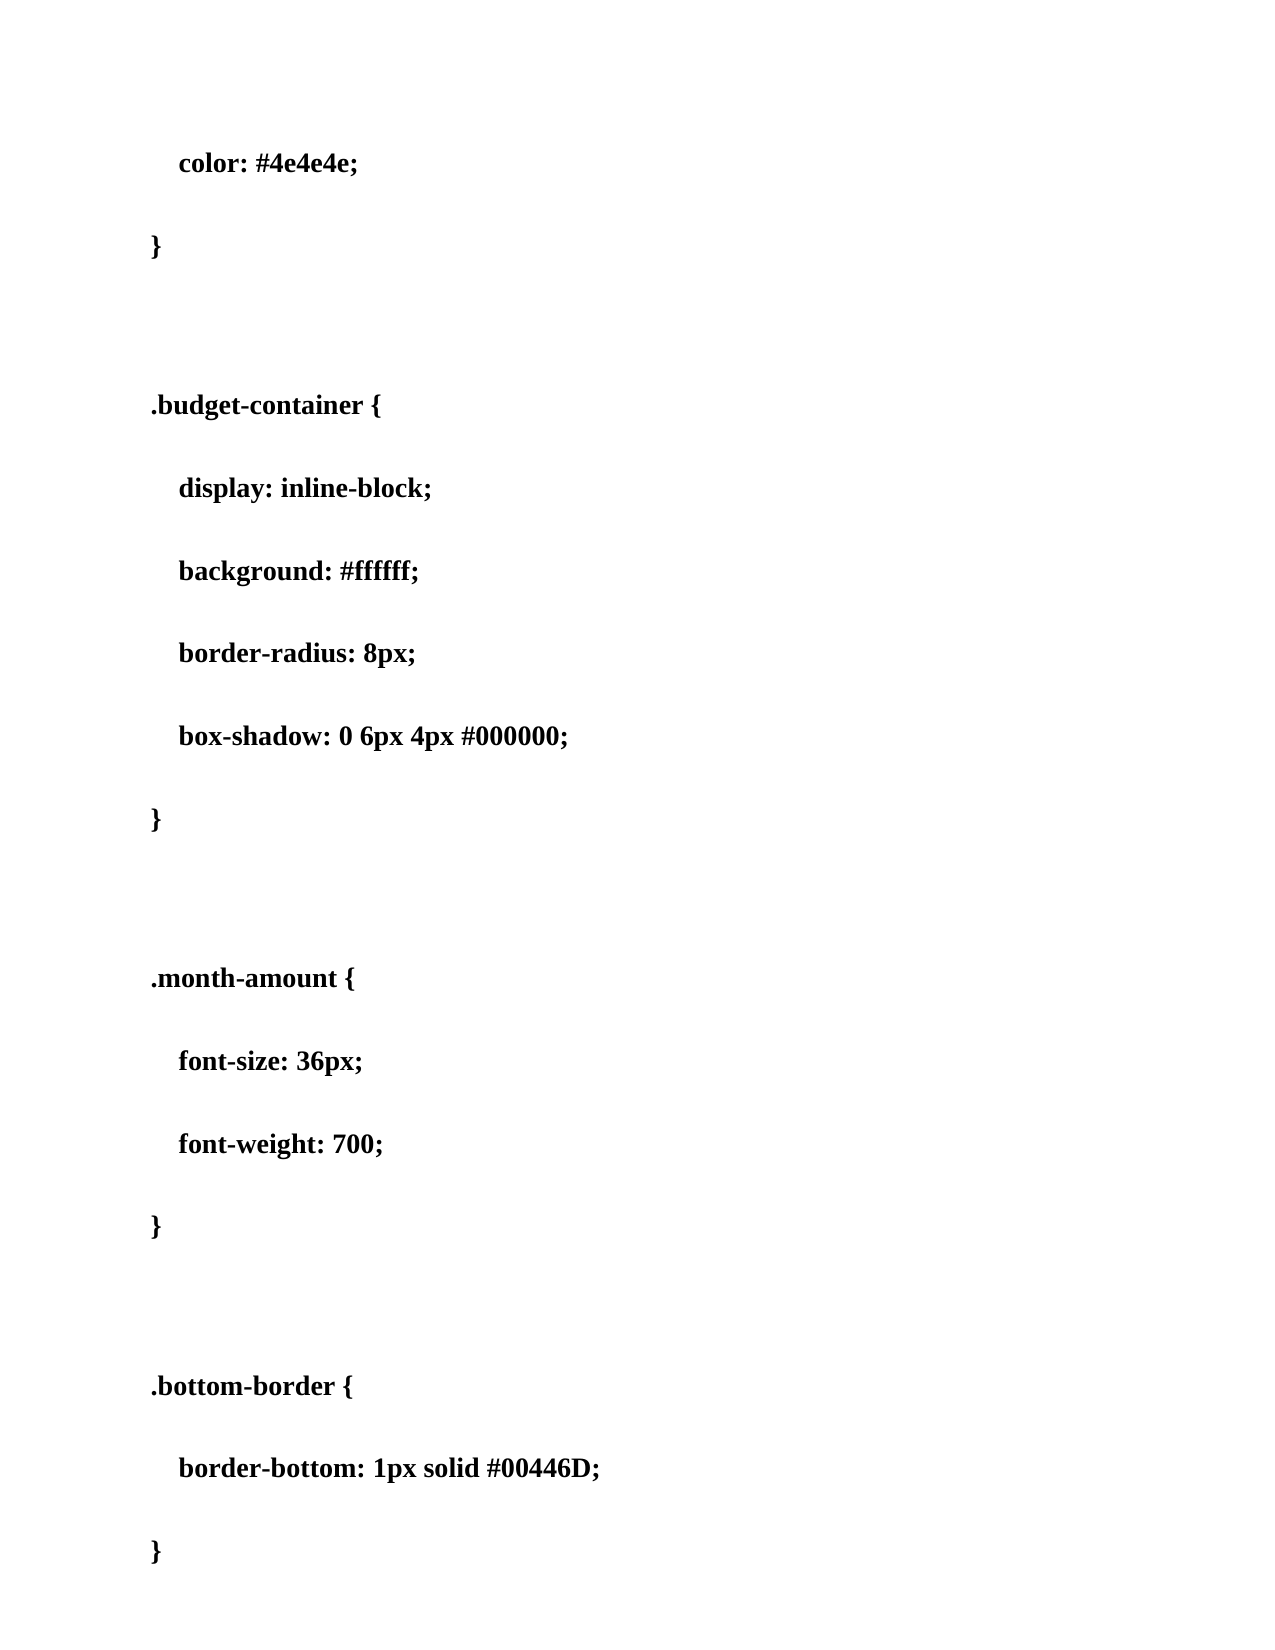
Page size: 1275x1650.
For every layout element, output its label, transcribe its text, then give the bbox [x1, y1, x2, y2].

text } [150, 229, 1255, 261]
text font-size: 36px; [150, 1044, 1255, 1076]
text } [150, 802, 1255, 834]
text .budget-container { [150, 388, 1255, 421]
text color: #4e4e4e; [150, 146, 1255, 179]
text display: inline-block; [150, 471, 1255, 503]
text } [150, 1209, 1255, 1242]
text border-bottom: 1px solid #00446D; [150, 1452, 1255, 1484]
text .bottom-border { [150, 1369, 1255, 1401]
text } [150, 1534, 1255, 1567]
text background: #ffffff; [150, 554, 1255, 586]
text border-radius: 8px; [150, 637, 1255, 669]
text font-weight: 700; [150, 1127, 1255, 1159]
text .month-amount { [150, 961, 1255, 994]
text box-shadow: 0 6px 4px #000000; [150, 719, 1255, 752]
